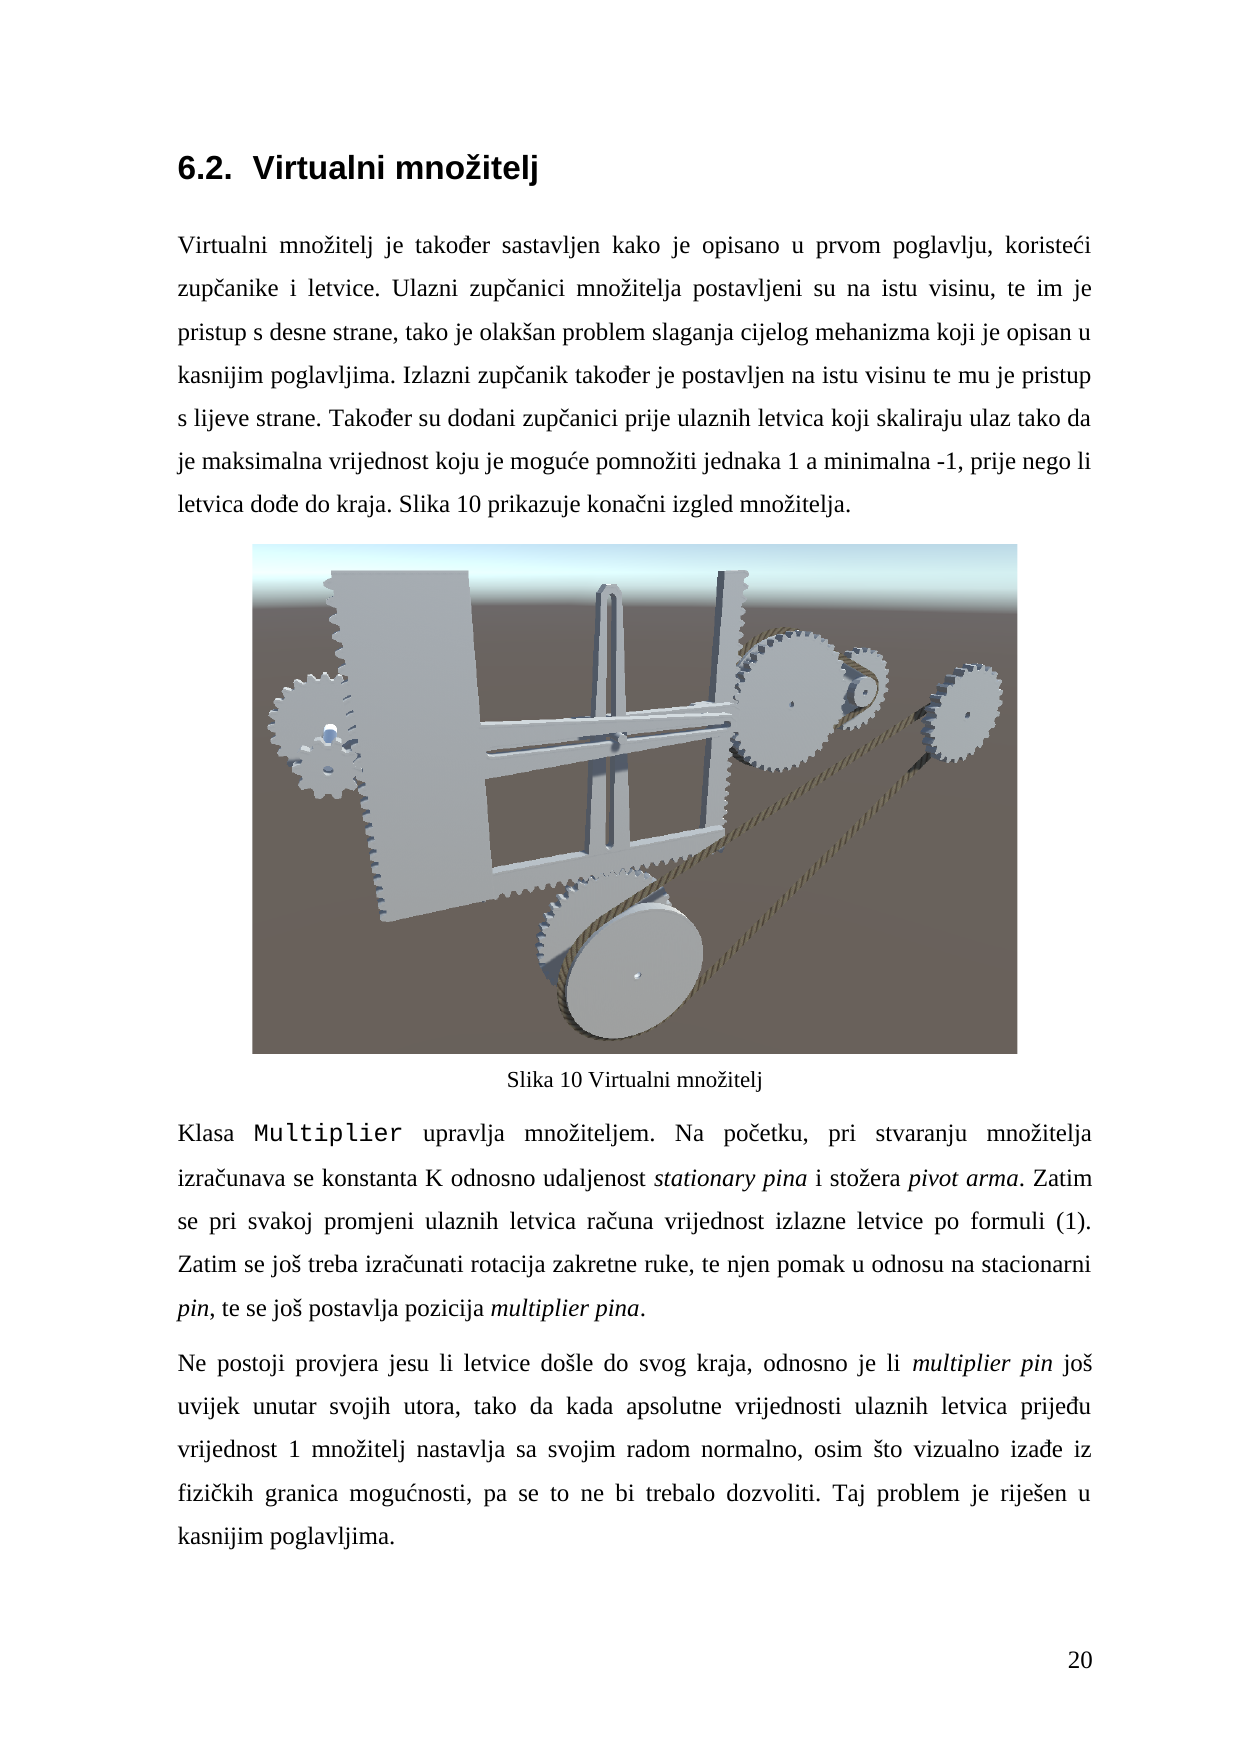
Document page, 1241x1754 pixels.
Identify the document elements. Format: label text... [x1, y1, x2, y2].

subtitle Virtualni množitelj [177, 148, 1092, 186]
picture [252, 544, 1018, 1054]
text Ne postoji provjera jesu li letvice došle do svog kraja, odnosno je li multiplier pin još uvijek unutar svojih utora, tako da kada apsolutne vrijednosti ulaznih letvica prijeđu vrijednost 1 množitelj nastavlja sa svojim radom normalno, osim što vizualno izađe iz fizičkih granica mogućnosti, pa se to ne bi trebalo dozvoliti. Taj problem je riješen u kasnijim poglavljima. [177, 1348, 1092, 1549]
text Virtualni množitelj je također sastavljen kako je opisano u prvom poglavlju, koristeći zupčanike i letvice. Ulazni zupčanici množitelja postavljeni su na istu visinu, te im je pristup s desne strane, tako je olakšan problem slaganja cijelog mehanizma koji je opisan u kasnijim poglavljima. Izlazni zupčanik također je postavljen na istu visinu te mu je pristup s lijeve strane. Također su dodani zupčanici prije ulaznih letvica koji skaliraju ulaz tako da je maksimalna vrijednost koju je moguće pomnožiti jednaka 1 a minimalna -1, prije nego li letvica dođe do kraja. Slika 10 prikazuje konačni izgled množitelja. [177, 230, 1092, 518]
text Klasa Multiplier upravlja množiteljem. Na početku, pri stvaranju množitelja izračunava se konstanta K odnosno udaljenost stationary pina i stožera pivot arma. Zatim se pri svakoj promjeni ulaznih letvica računa vrijednost izlazne letvice po formuli (1). Zatim se još treba izračunati rotacija zakretne ruke, te njen pomak u odnosu na stacionarni pin, te se još postavlja pozicija multiplier pina. [177, 1118, 1092, 1321]
